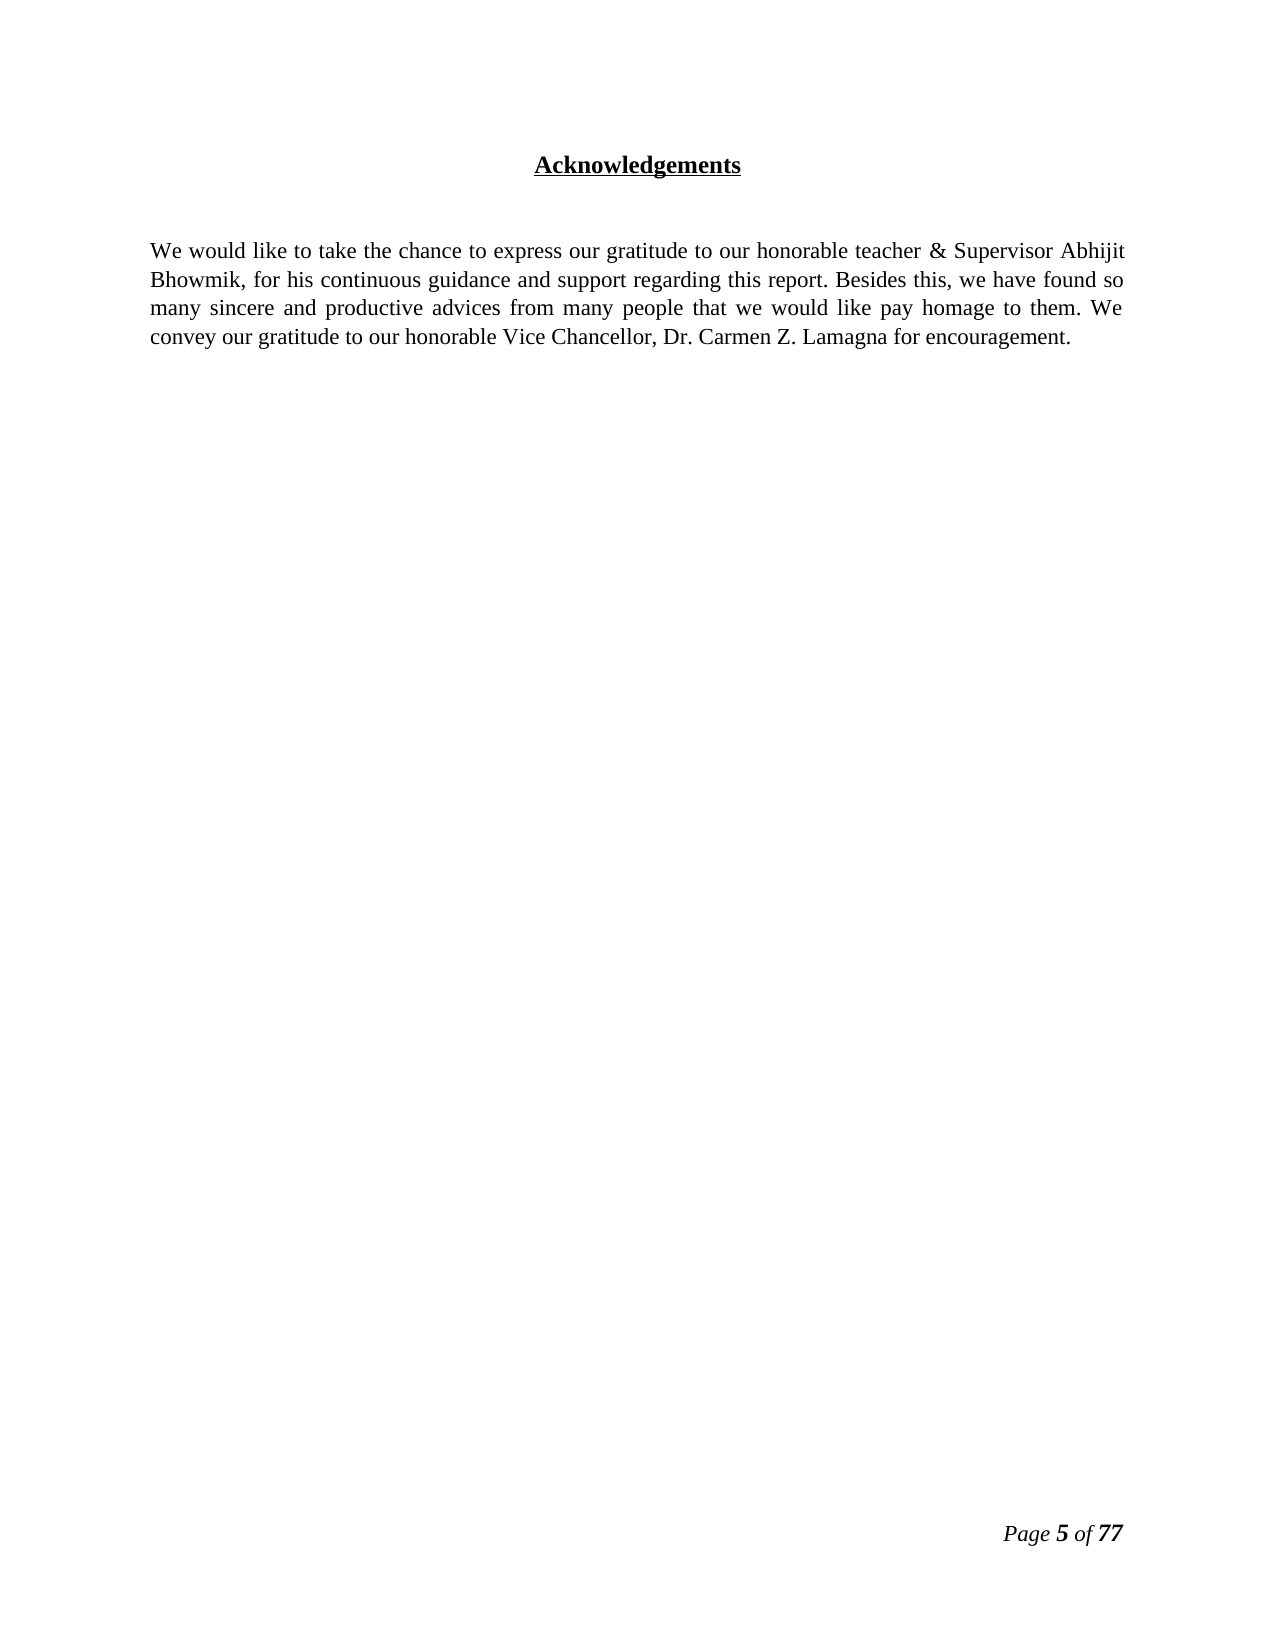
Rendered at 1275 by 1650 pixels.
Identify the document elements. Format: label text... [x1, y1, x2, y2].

text We would like to take the chance to express our gratitude to our honorable teacher & Supervisor Abhijit Bhowmik, for his continuous guidance and support regarding this report. Besides this, we have found so many sincere and productive advices from many people that we would like pay homage to them. We convey our gratitude to our honorable Vice Chancellor, Dr. Carmen Z. Lamagna for encouragement. [150, 237, 1125, 349]
text Acknowledgements [150, 150, 1125, 179]
